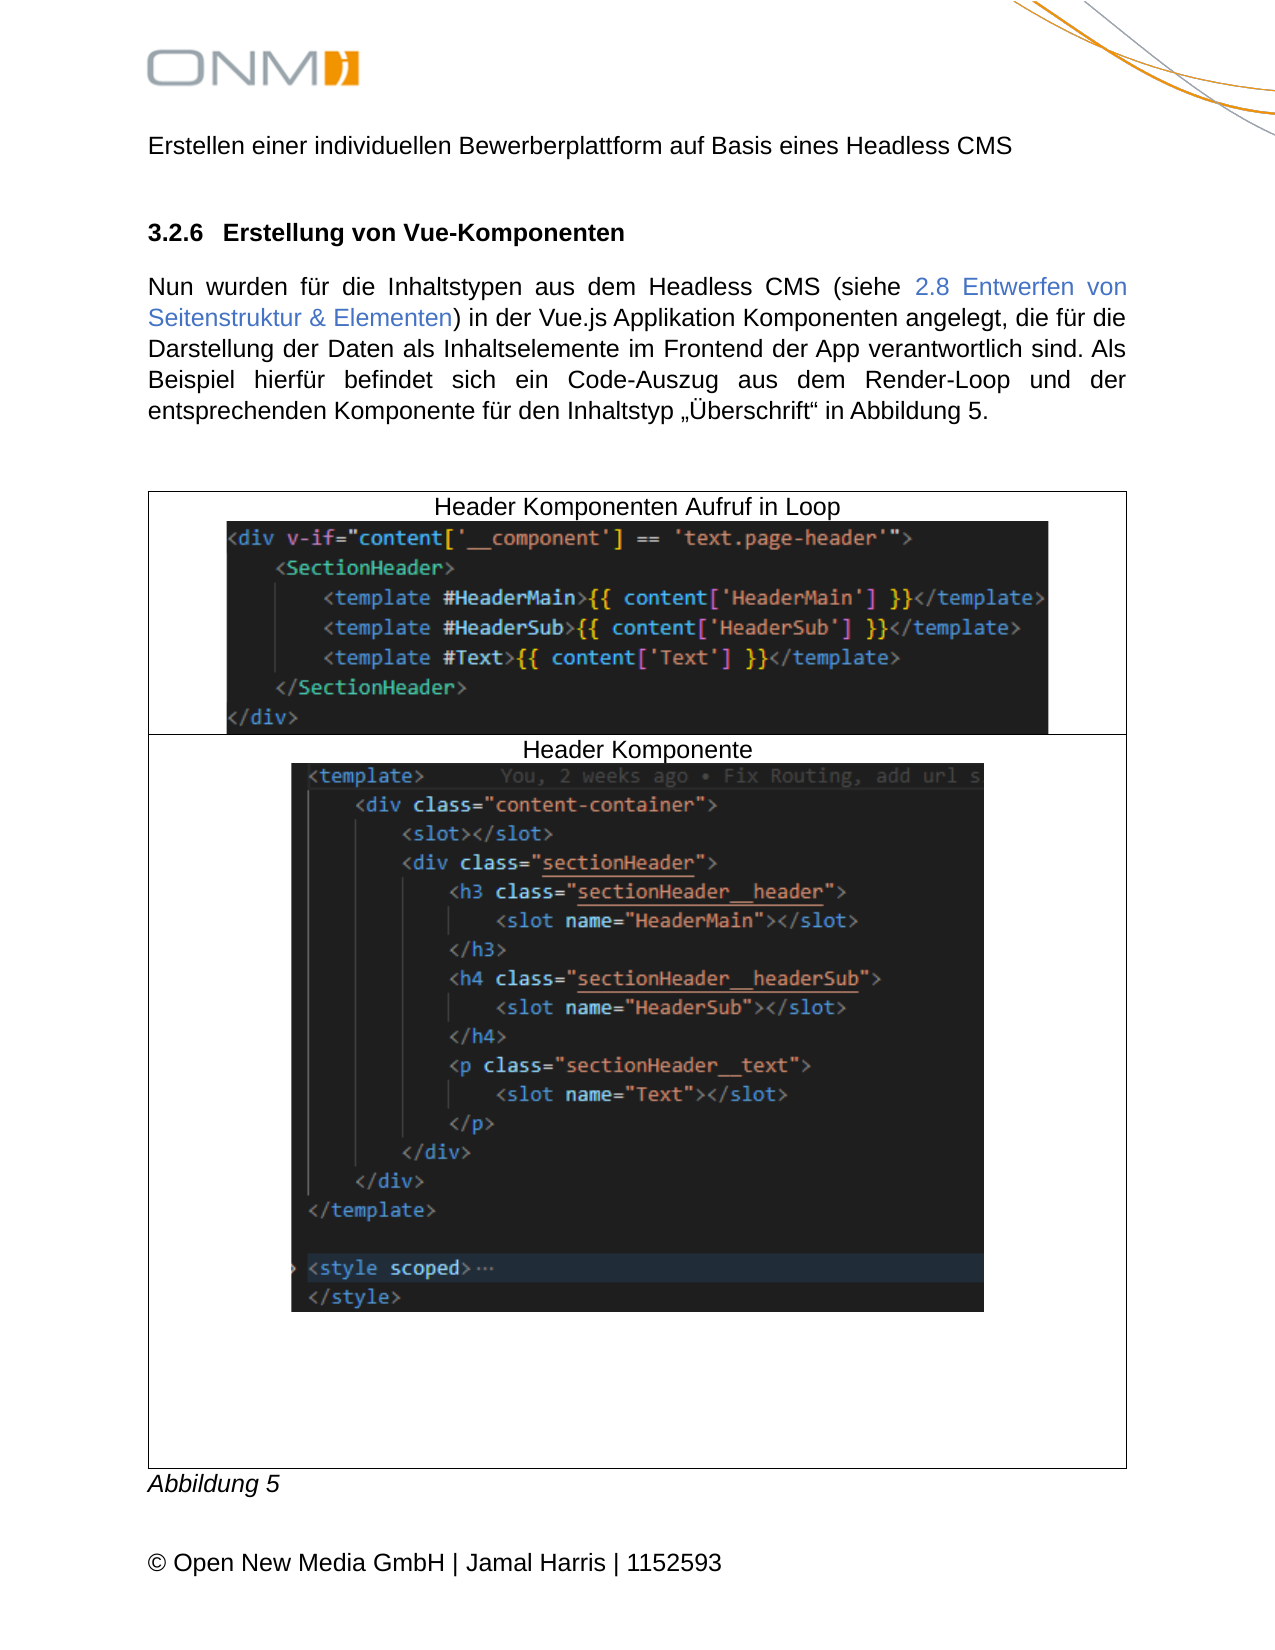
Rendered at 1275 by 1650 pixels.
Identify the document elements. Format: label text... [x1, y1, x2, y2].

picture [291, 763, 984, 1312]
text Abbildung 5 [148, 1469, 1127, 1498]
picture [226, 521, 1049, 734]
text Nun wurden für die Inhaltstypen aus dem Headless CMS (siehe 2.8 Entwerfen von Seitenstruktur & Elementen) in der Vue.js Applikation Komponenten angelegt, die für die Darstellung der Daten als Inhaltselemente im Frontend der App verantwortlich sind. Als Beispiel hierfür befindet sich ein Code-Auszug aus dem Render-Loop und der entsprechenden Komponente für den Inhaltstyp „Überschrift“ in Abbildung 5. [148, 272, 1127, 424]
subtitle Erstellung von Vue-Komponenten [148, 218, 1127, 247]
picture [1000, 1, 1275, 147]
picture [116, 0, 413, 104]
table_header Header Komponenten Aufruf in Loop [149, 492, 1126, 733]
table_cell Header Komponente [149, 735, 1126, 1468]
